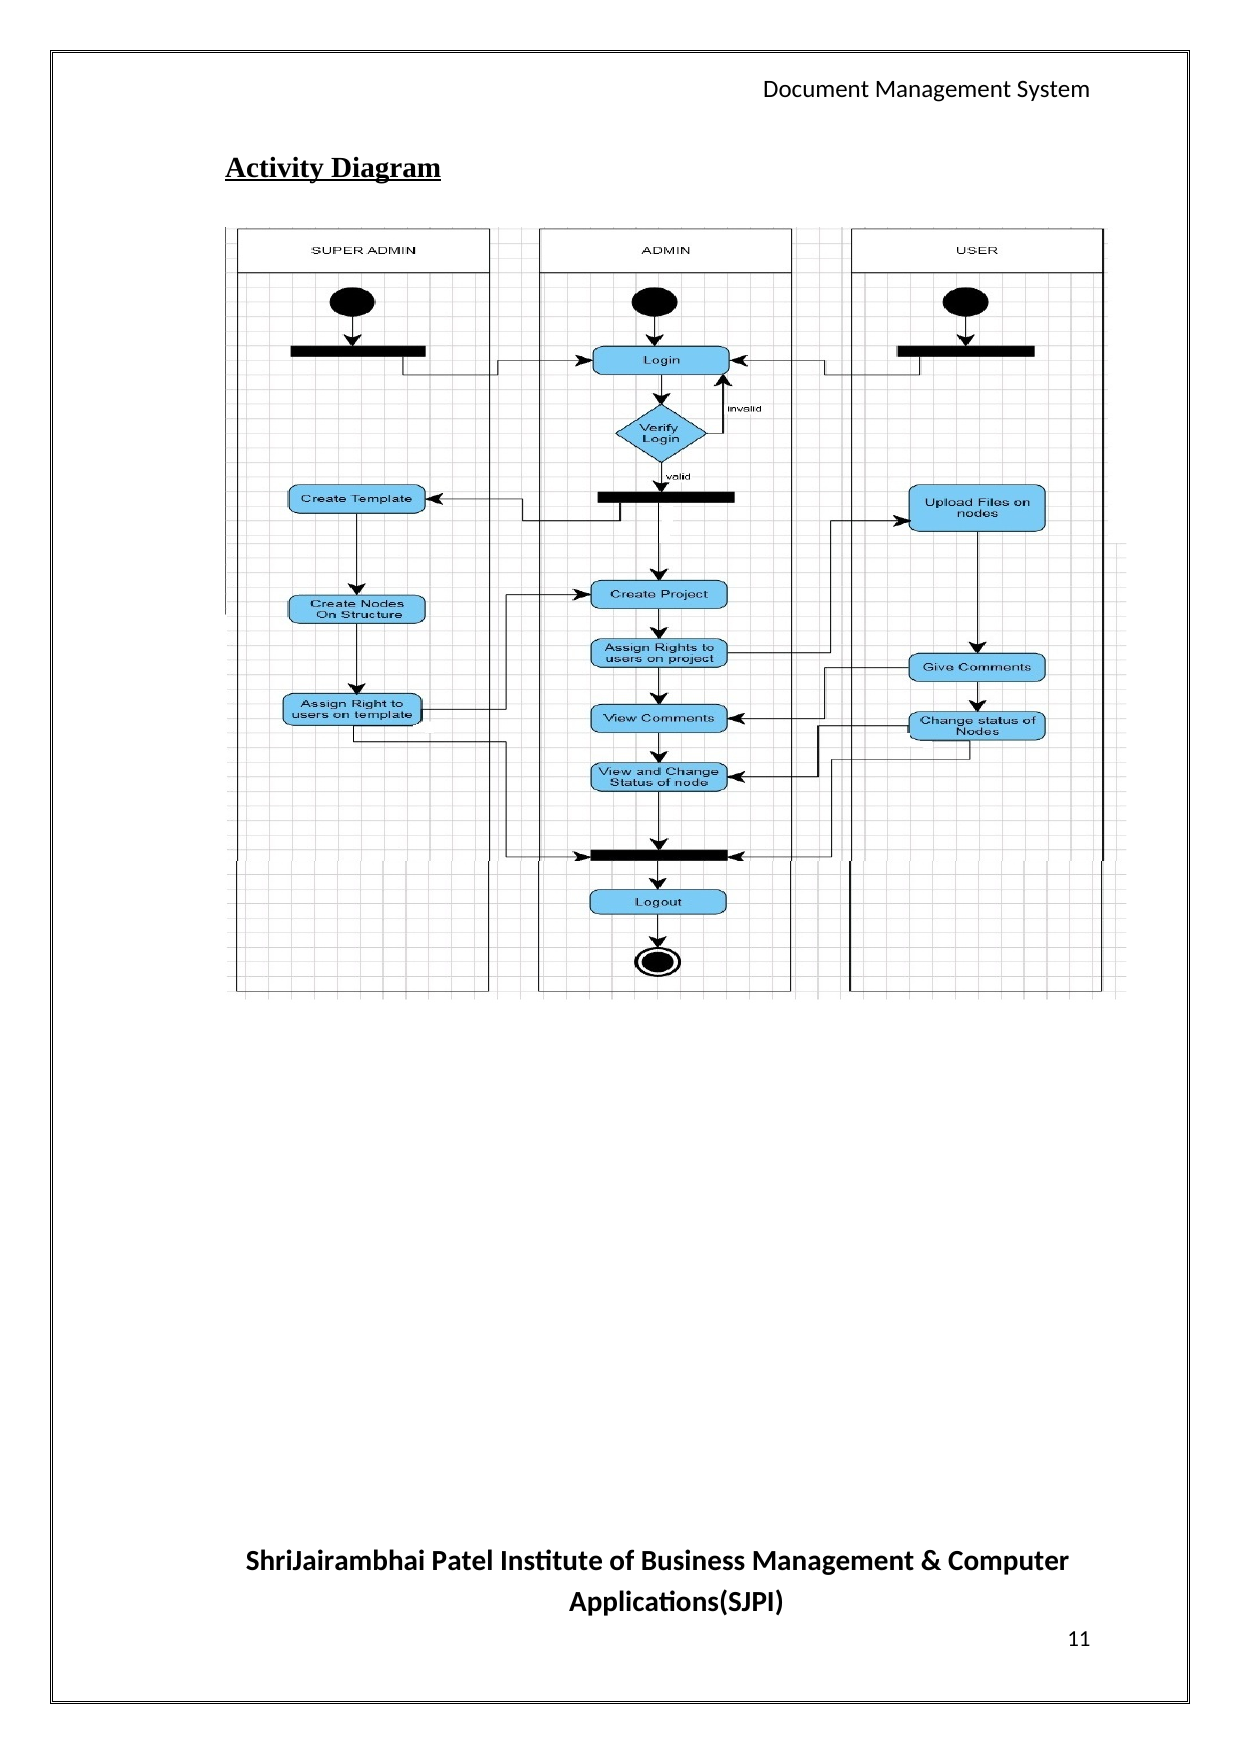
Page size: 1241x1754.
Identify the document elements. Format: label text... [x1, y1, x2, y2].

text Activity Diagram [225, 150, 1090, 183]
picture [225, 227, 1127, 1005]
